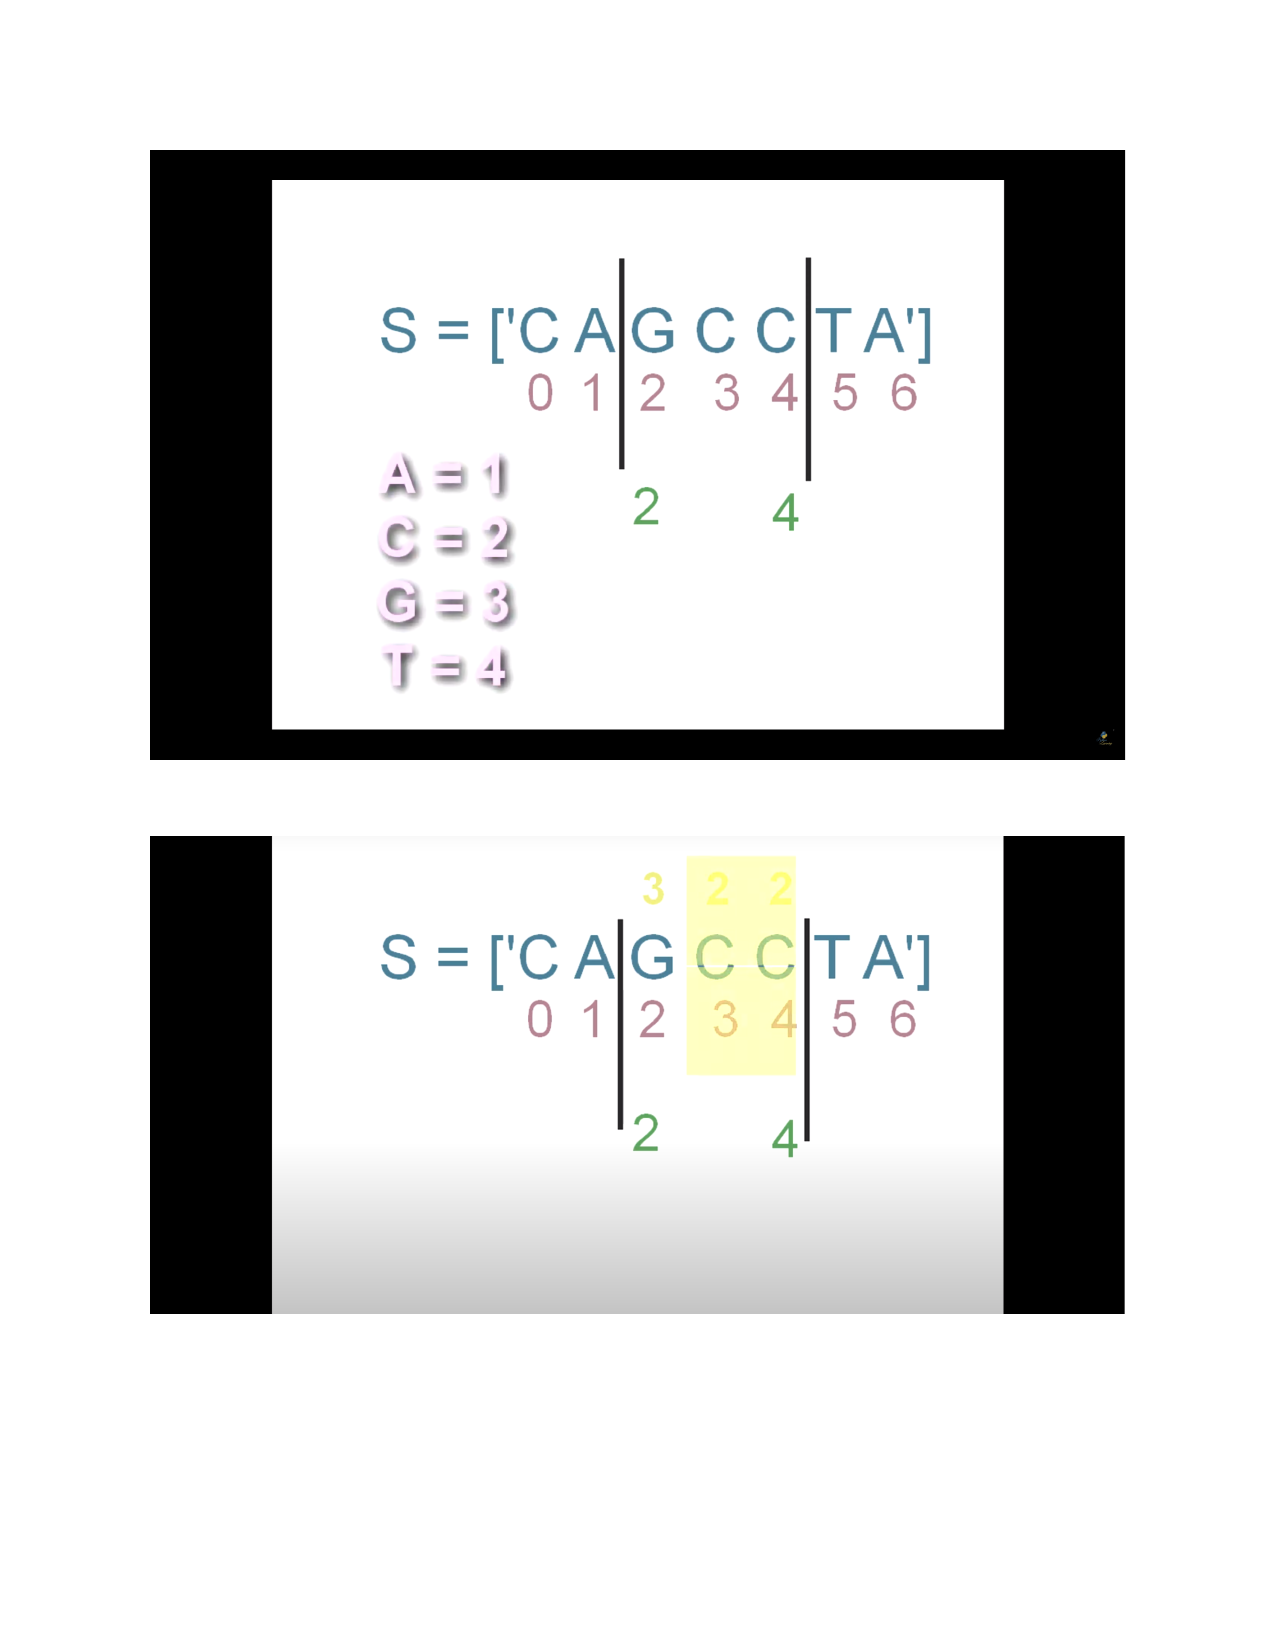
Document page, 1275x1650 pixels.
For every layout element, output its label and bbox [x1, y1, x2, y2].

picture [150, 150, 1125, 760]
picture [150, 836, 1125, 1314]
